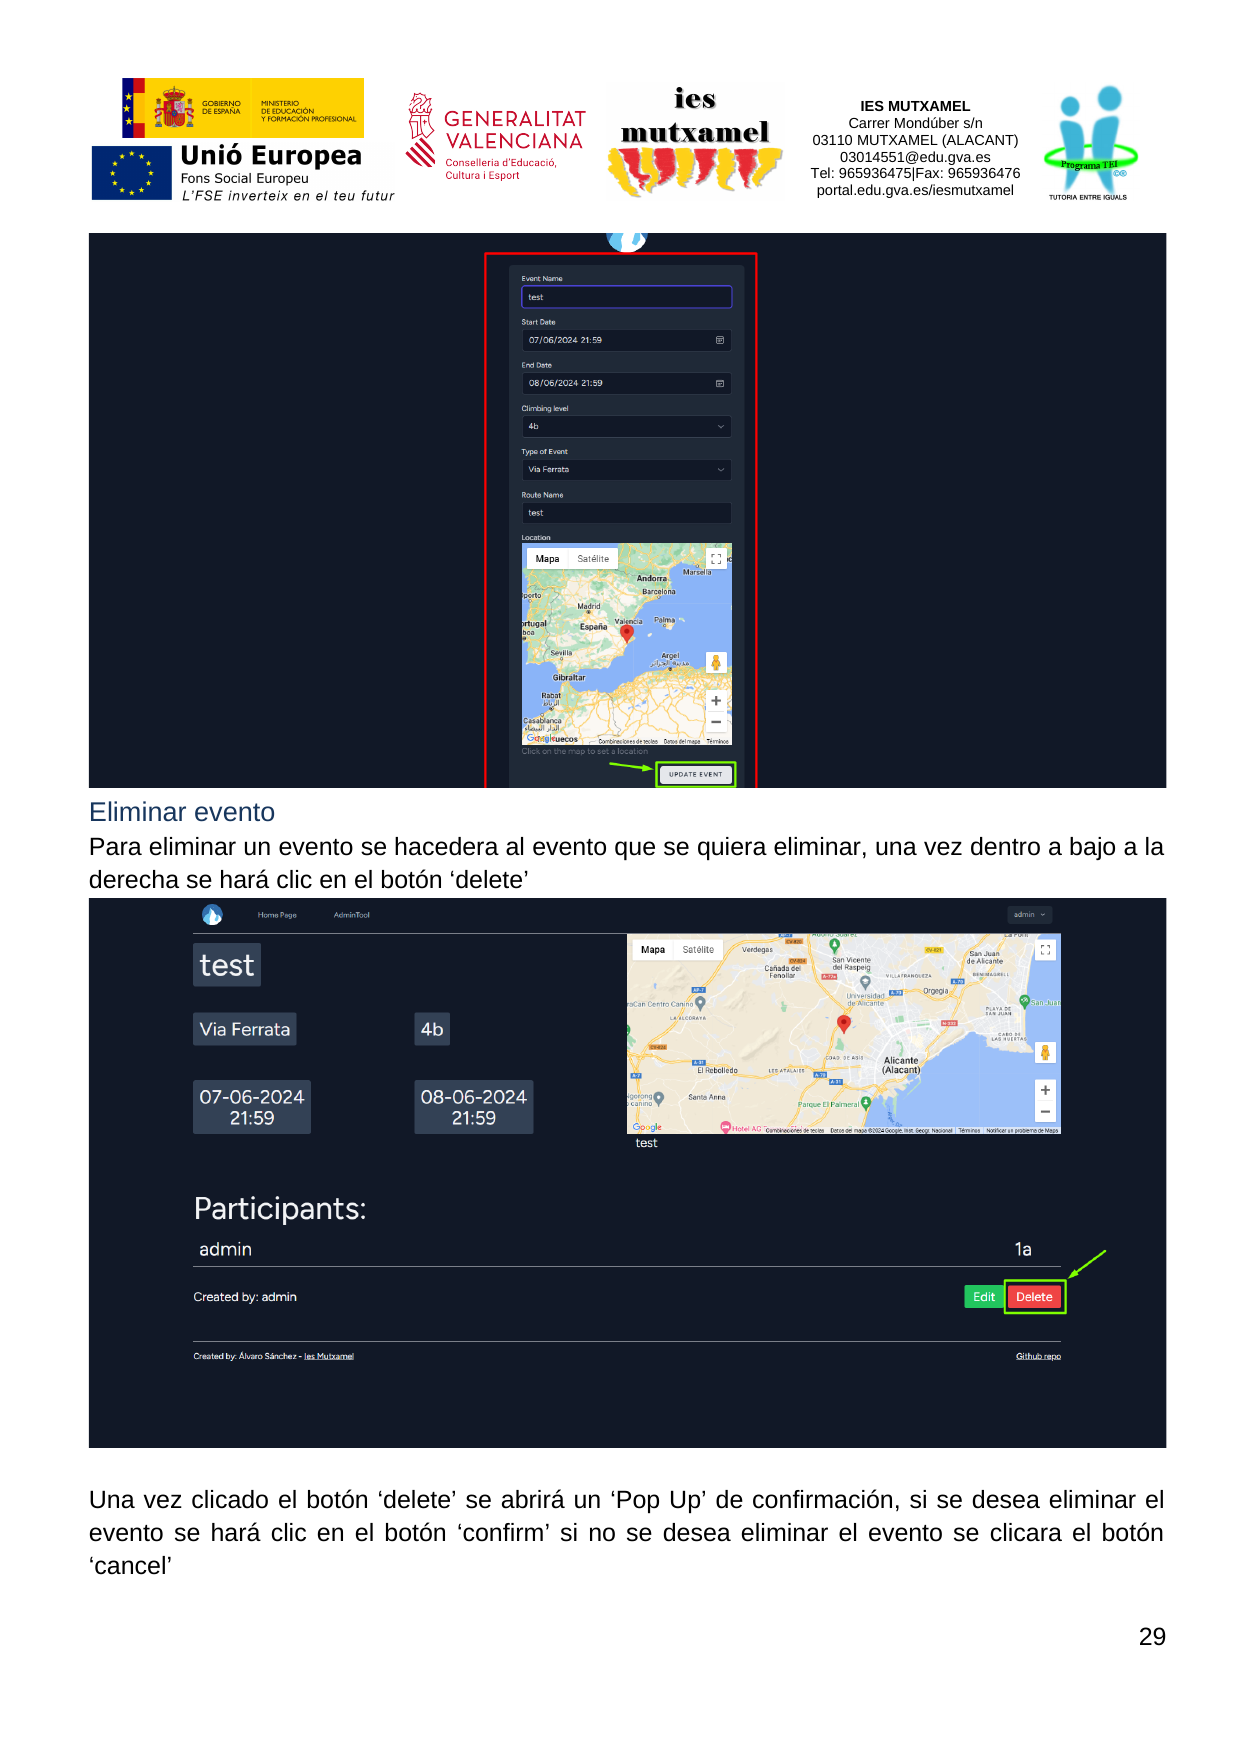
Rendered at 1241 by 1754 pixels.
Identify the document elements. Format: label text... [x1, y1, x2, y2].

subtitle Eliminar evento [89, 796, 1166, 828]
text Para eliminar un evento se hacedera al evento que se quiera eliminar, una vez dentro a bajo a la derecha se hará clic en el botón ‘delete’ [89, 832, 1166, 894]
picture [122, 78, 364, 138]
picture [91, 142, 395, 202]
picture [606, 82, 785, 201]
picture [88, 233, 1167, 788]
text Una vez clicado el botón ‘delete’ se abrirá un ‘Pop Up’ de confirmación, si se desea eliminar el evento se hará clic en el botón ‘confirm’ si no se desea eliminar el evento se clicara el botón ‘cancel’ [89, 1485, 1166, 1580]
picture [405, 92, 586, 181]
picture [1042, 82, 1140, 201]
picture [88, 898, 1167, 1448]
